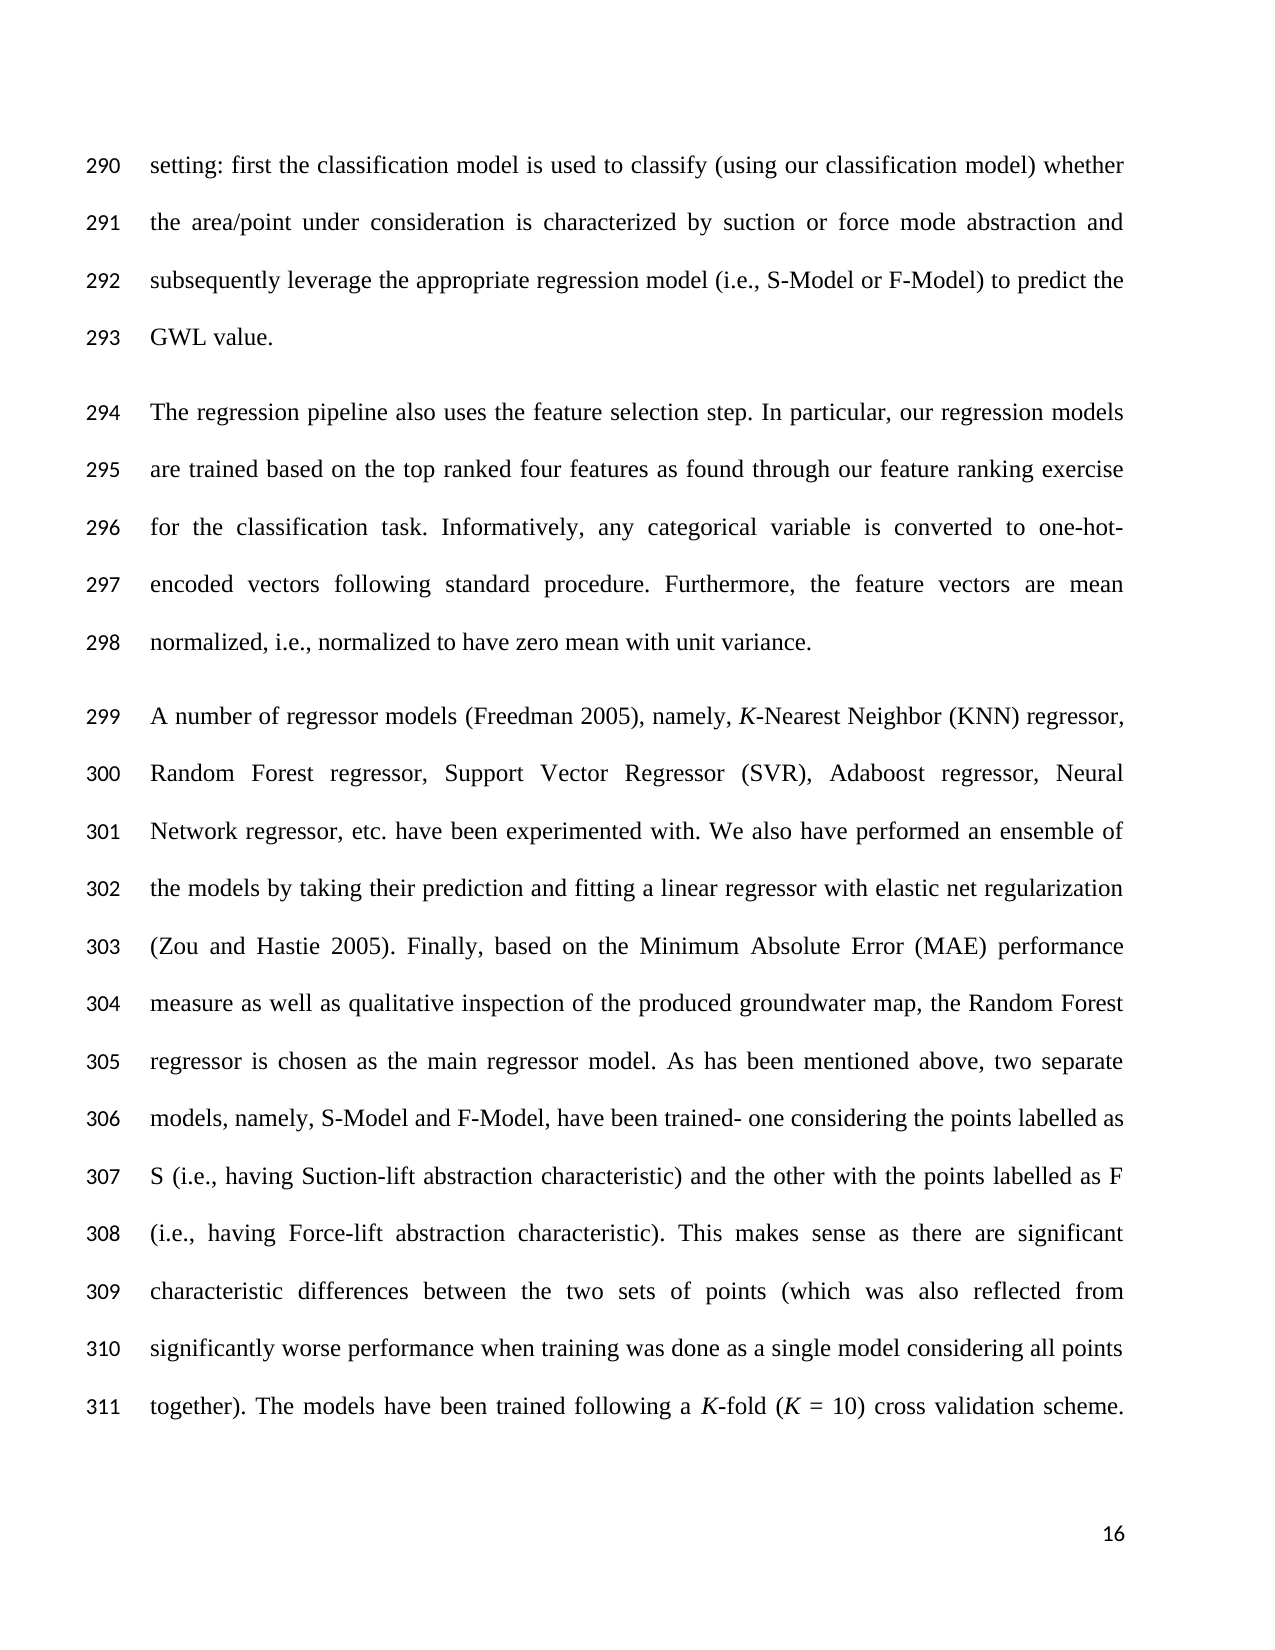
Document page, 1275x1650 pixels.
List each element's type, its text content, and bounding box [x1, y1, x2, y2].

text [150, 701, 1125, 1419]
text The regression pipeline also uses the feature selection step. In particular, our regression models are trained based on the top ranked four features as found through our feature ranking exercise for the classification task. Informatively, any categorical variable is converted to one-hot-encoded vectors following standard procedure. Furthermore, the feature vectors are mean normalized, i.e., normalized to have zero mean with unit variance. [150, 397, 1125, 655]
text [150, 150, 1125, 351]
